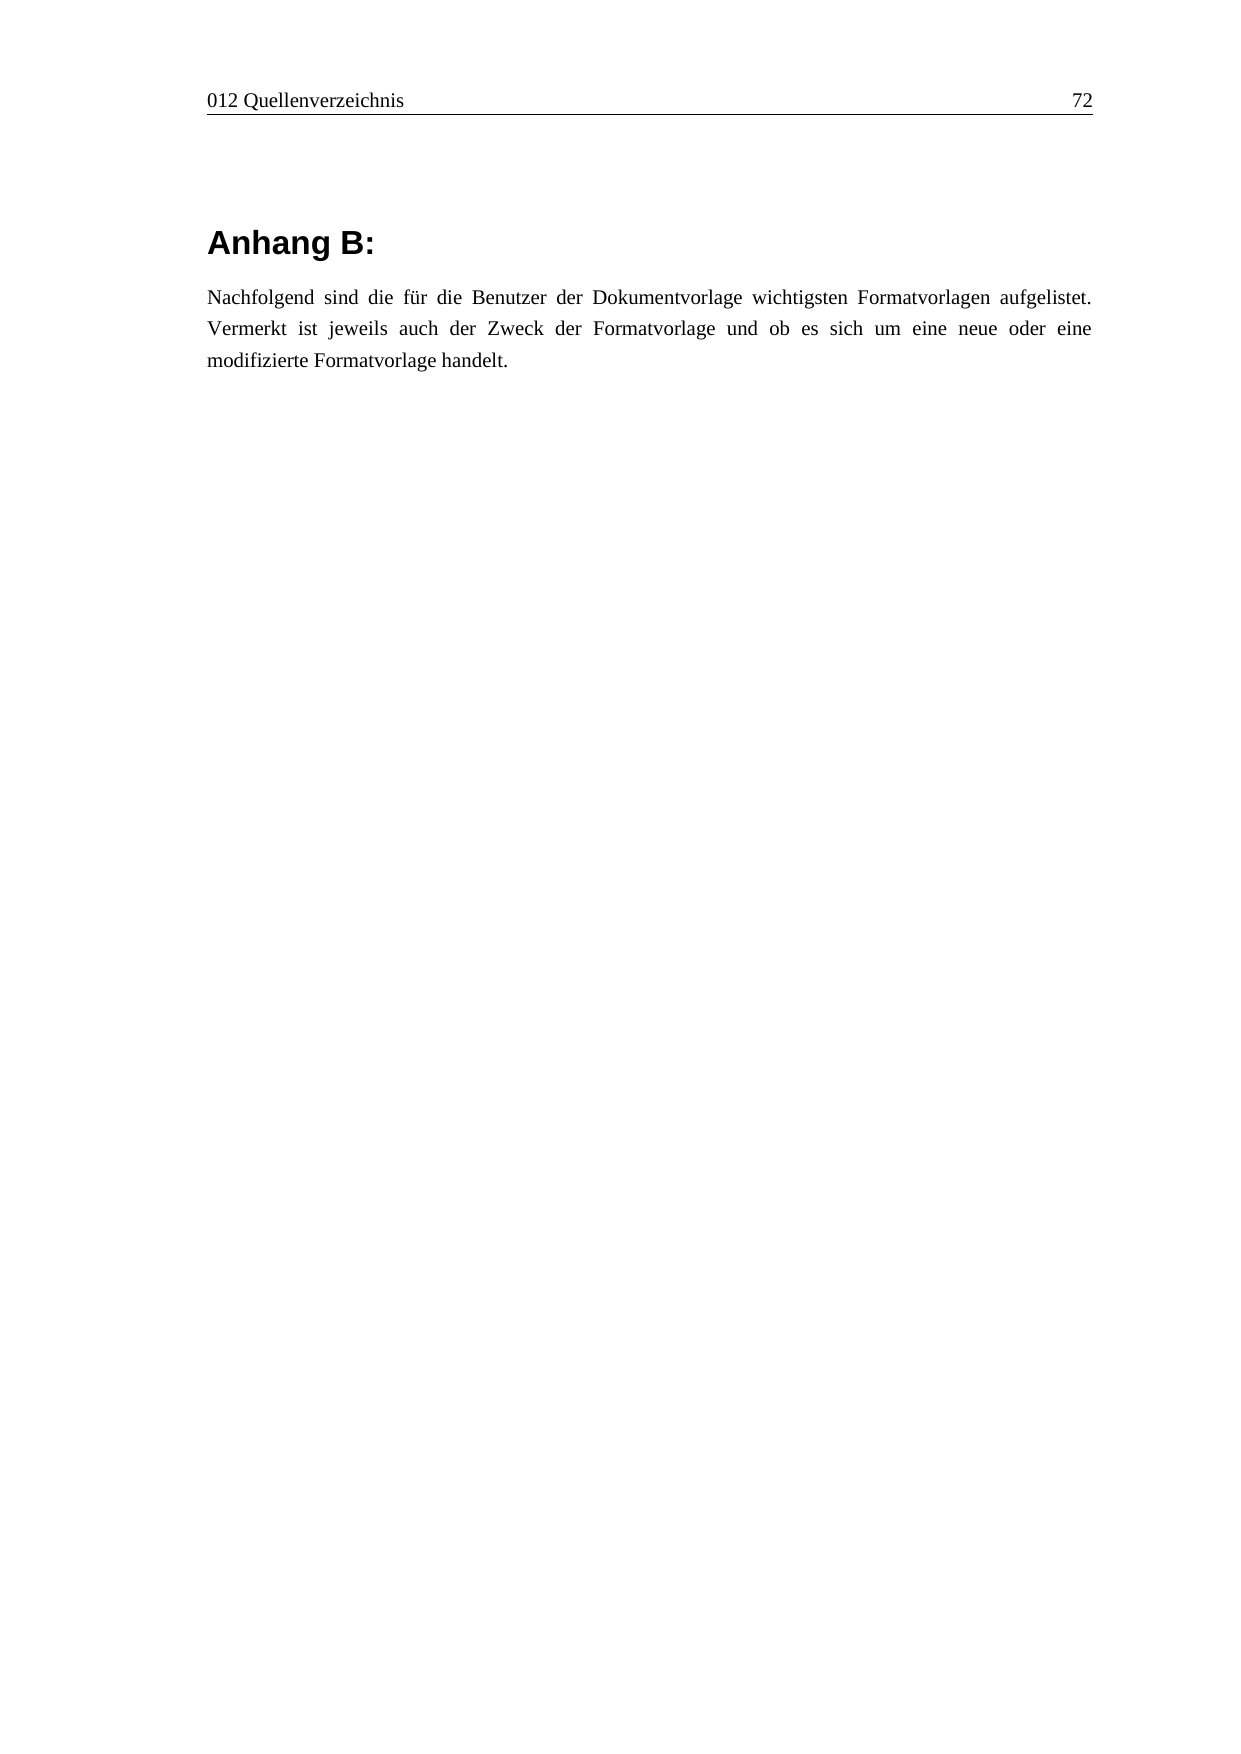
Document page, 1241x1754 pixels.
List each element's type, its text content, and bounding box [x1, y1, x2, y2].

subtitle Anhang B: [207, 223, 1093, 261]
text Nachfolgend sind die für die Benutzer der Dokumentvorlage wichtigsten Formatvorlagen aufgelistet. Vermerkt ist jeweils auch der Zweck der Formatvorlage und ob es sich um eine neue oder eine modifizierte Formatvorlage handelt. [207, 285, 1093, 372]
